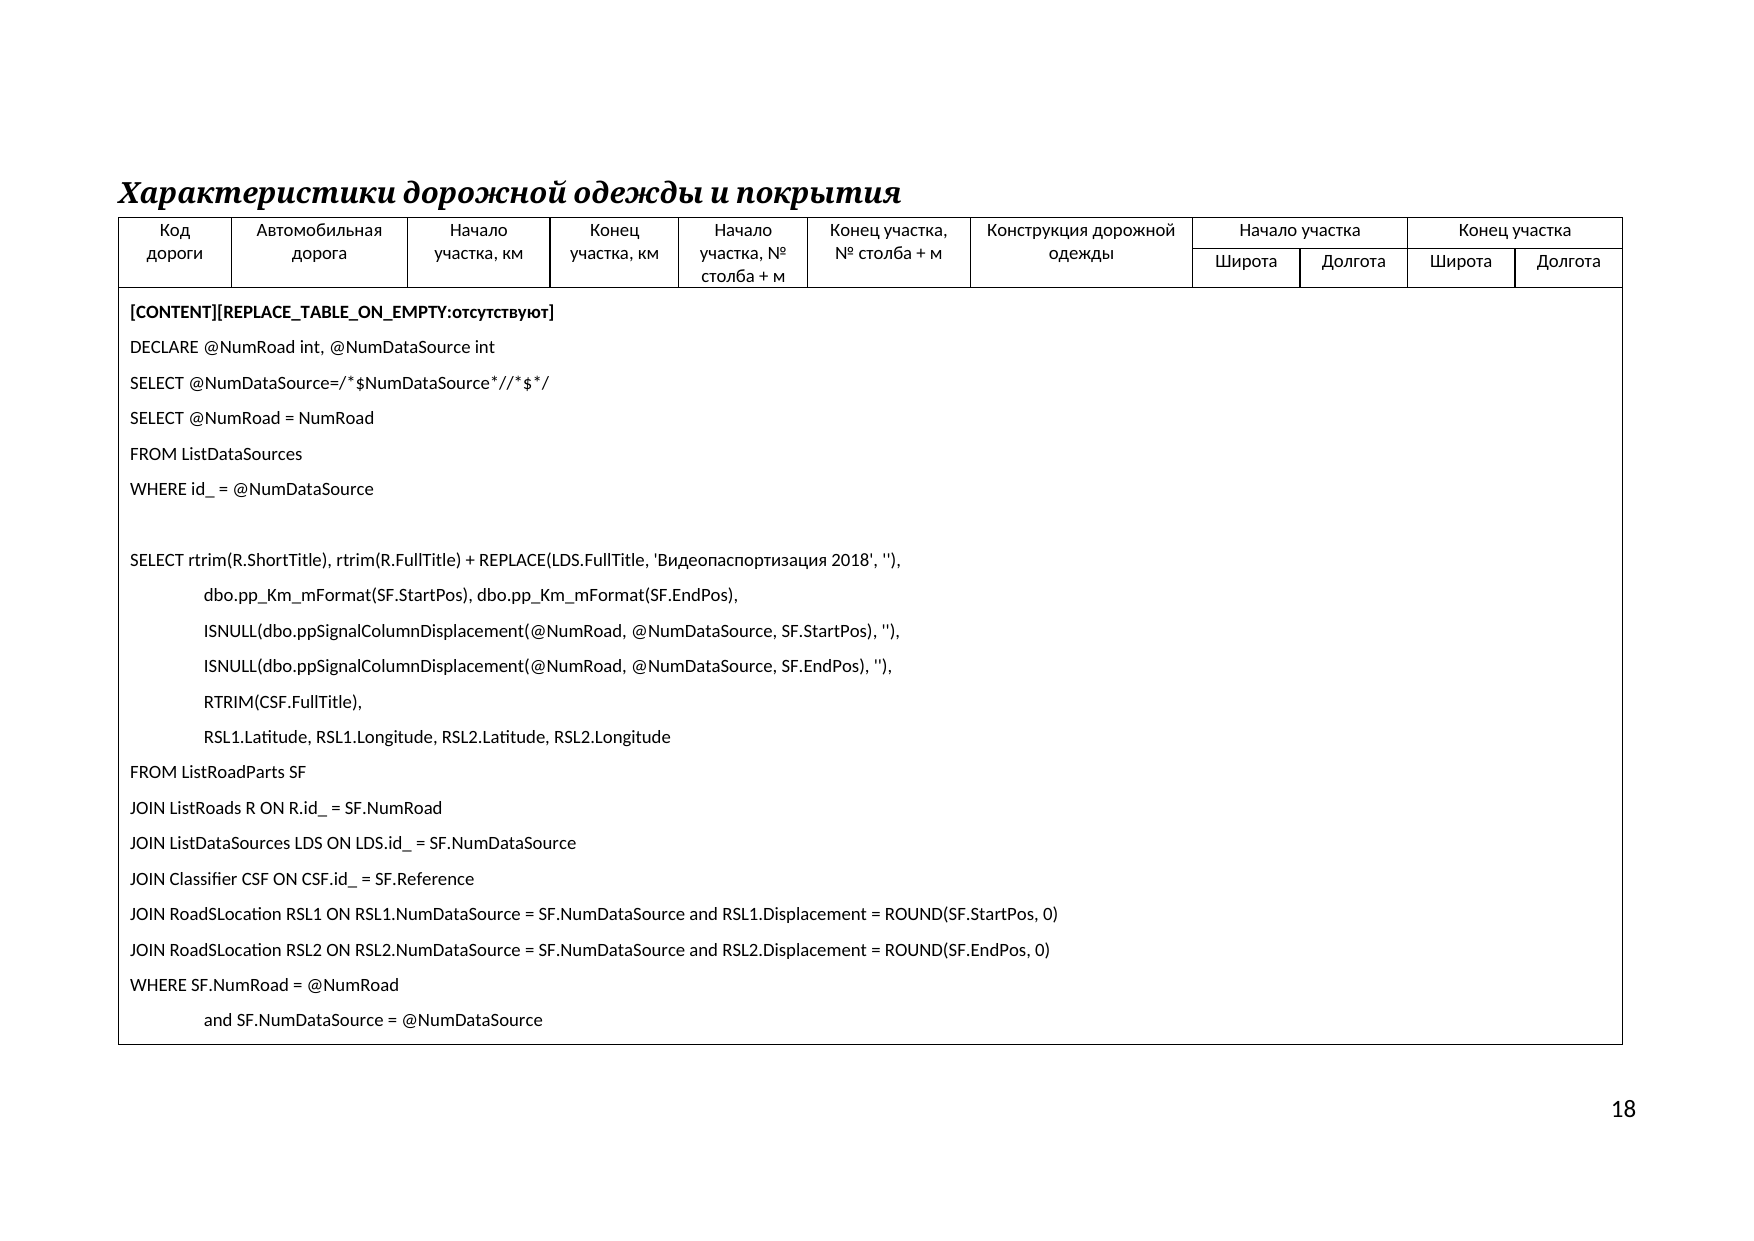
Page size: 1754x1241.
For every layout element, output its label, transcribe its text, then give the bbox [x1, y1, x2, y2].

table_header Конец участка, км [551, 218, 678, 287]
subtitle Характеристики дорожной одежды и покрытия [118, 177, 1636, 211]
table_header Начало участка [1193, 218, 1407, 248]
table_cell Долгота [1516, 249, 1622, 287]
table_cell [119, 288, 1622, 1044]
table_cell Широта [1408, 249, 1514, 287]
table_header Конец участка, № столба + м [808, 218, 970, 287]
table_header Автомобильная дорога [232, 218, 407, 287]
table_header Начало участка, км [408, 218, 549, 287]
table_header Код дороги [119, 218, 231, 287]
table_header Конец участка [1408, 218, 1622, 248]
table_cell Широта [1193, 249, 1299, 287]
table_header Конструкция дорожной одежды [971, 218, 1192, 287]
table_header Начало участка, № столба + м [679, 218, 807, 287]
table_cell Долгота [1301, 249, 1407, 287]
